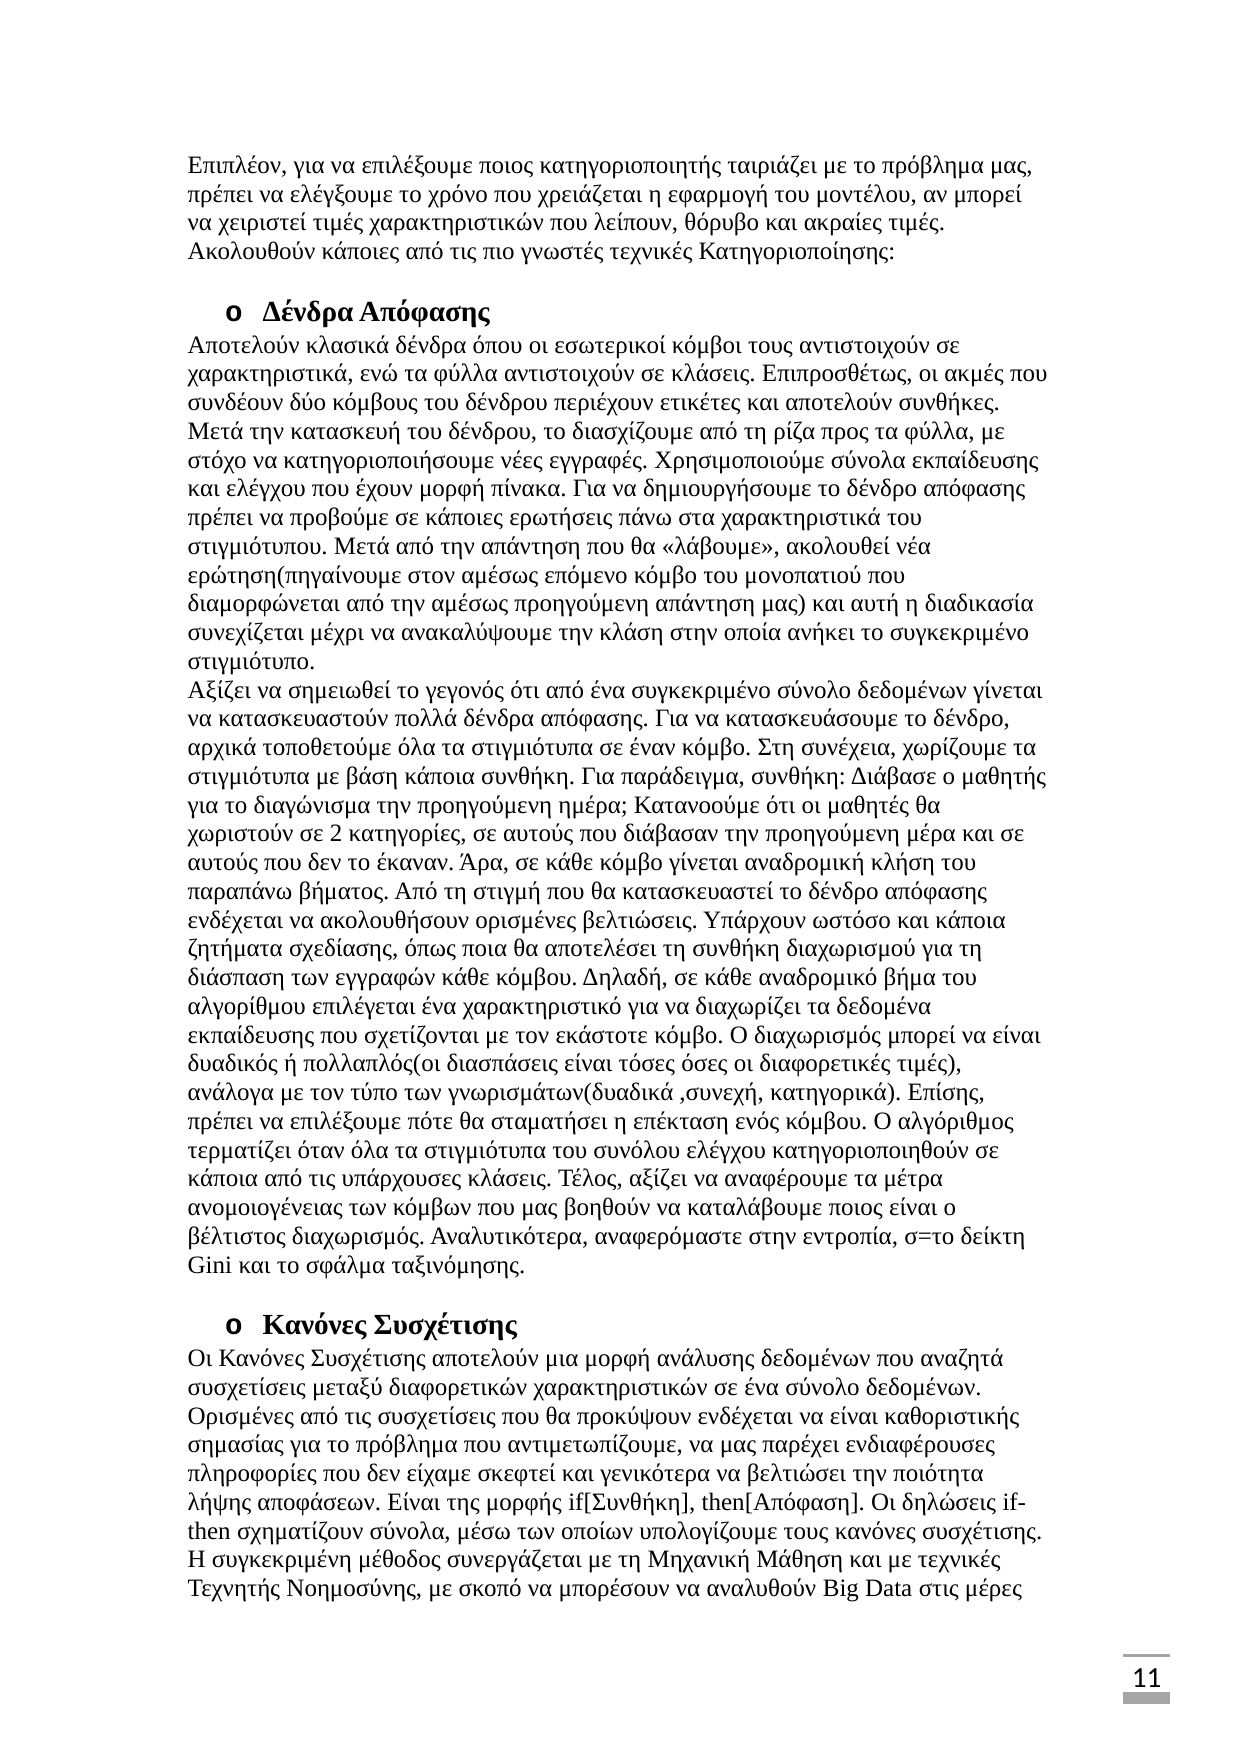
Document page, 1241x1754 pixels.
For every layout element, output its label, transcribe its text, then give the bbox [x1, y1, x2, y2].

text Αποτελούν κλασικά δένδρα όπου οι εσωτερικοί κόμβοι τους αντιστοιχούν σε χαρακτηριστικά, ενώ τα φύλλα αντιστοιχούν σε κλάσεις. Επιπροσθέτως, οι ακμές που συνδέουν δύο κόμβους του δένδρου περιέχουν ετικέτες και αποτελούν συνθήκες. Μετά την κατασκευή του δένδρου, το διασχίζουμε από τη ρίζα προς τα φύλλα, με στόχο να κατηγοριοποιήσουμε νέες εγγραφές. Χρησιμοποιούμε σύνολα εκπαίδευσης και ελέγχου που έχουν μορφή πίνακα. Για να δημιουργήσουμε το δένδρο απόφασης πρέπει να προβούμε σε κάποιες ερωτήσεις πάνω στα χαρακτηριστικά του στιγμιότυπου. Μετά από την απάντηση που θα «λάβουμε», ακολουθεί νέα ερώτηση(πηγαίνουμε στον αμέσως επόμενο κόμβο του μονοπατιού που διαμορφώνεται από την αμέσως προηγούμενη απάντηση μας) και αυτή η διαδικασία συνεχίζεται μέχρι να ανακαλύψουμε την κλάση στην οποία ανήκει το συγκεκριμένο στιγμιότυπο. [187, 330, 1053, 675]
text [187, 1343, 1053, 1602]
list Κανόνες Συσχέτισης [225, 1307, 1053, 1343]
list Δένδρα Απόφασης [225, 294, 1053, 330]
text Επιπλέον, για να επιλέξουμε ποιος κατηγοριοποιητής ταιριάζει με το πρόβλημα μας, πρέπει να ελέγξουμε το χρόνο που χρειάζεται η εφαρμογή του μοντέλου, αν μπορεί να χειριστεί τιμές χαρακτηριστικών που λείπουν, θόρυβο και ακραίες τιμές. [187, 150, 1053, 236]
text Ακολουθούν κάποιες από τις πιο γνωστές τεχνικές Κατηγοριοποίησης: [187, 236, 1053, 265]
text Αξίζει να σημειωθεί το γεγονός ότι από ένα συγκεκριμένο σύνολο δεδομένων γίνεται να κατασκευαστούν πολλά δένδρα απόφασης. Για να κατασκευάσουμε το δένδρο, αρχικά τοποθετούμε όλα τα στιγμιότυπα σε έναν κόμβο. Στη συνέχεια, χωρίζουμε τα στιγμιότυπα με βάση κάποια συνθήκη. Για παράδειγμα, συνθήκη: Διάβασε ο μαθητής για το διαγώνισμα την προηγούμενη ημέρα; Κατανοούμε ότι οι μαθητές θα χωριστούν σε 2 κατηγορίες, σε αυτούς που διάβασαν την προηγούμενη μέρα και σε αυτούς που δεν το έκαναν. Άρα, σε κάθε κόμβο γίνεται αναδρομική κλήση του παραπάνω βήματος. Από τη στιγμή που θα κατασκευαστεί το δένδρο απόφασης ενδέχεται να ακολουθήσουν ορισμένες βελτιώσεις. Υπάρχουν ωστόσο και κάποια ζητήματα σχεδίασης, όπως ποια θα αποτελέσει τη συνθήκη διαχωρισμού για τη διάσπαση των εγγραφών κάθε κόμβου. Δηλαδή, σε κάθε αναδρομικό βήμα του αλγορίθμου επιλέγεται ένα χαρακτηριστικό για να διαχωρίζει τα δεδομένα εκπαίδευσης που σχετίζονται με τον εκάστοτε κόμβο. Ο διαχωρισμός μπορεί να είναι δυαδικός ή πολλαπλός(οι διασπάσεις είναι τόσες όσες οι διαφορετικές τιμές), ανάλογα με τον τύπο των γνωρισμάτων(δυαδικά ,συνεχή, κατηγορικά). Επίσης, πρέπει να επιλέξουμε πότε θα σταματήσει η επέκταση ενός κόμβου. Ο αλγόριθμος τερματίζει όταν όλα τα στιγμιότυπα του συνόλου ελέγχου κατηγοριοποιηθούν σε κάποια από τις υπάρχουσες κλάσεις. Τέλος, αξίζει να αναφέρουμε τα μέτρα ανομοιογένειας των κόμβων που μας βοηθούν να καταλάβουμε ποιος είναι ο βέλτιστος διαχωρισμός. Αναλυτικότερα, αναφερόμαστε στην εντροπία, σ=το δείκτη Gini και το σφάλμα ταξινόμησης. [187, 675, 1053, 1278]
